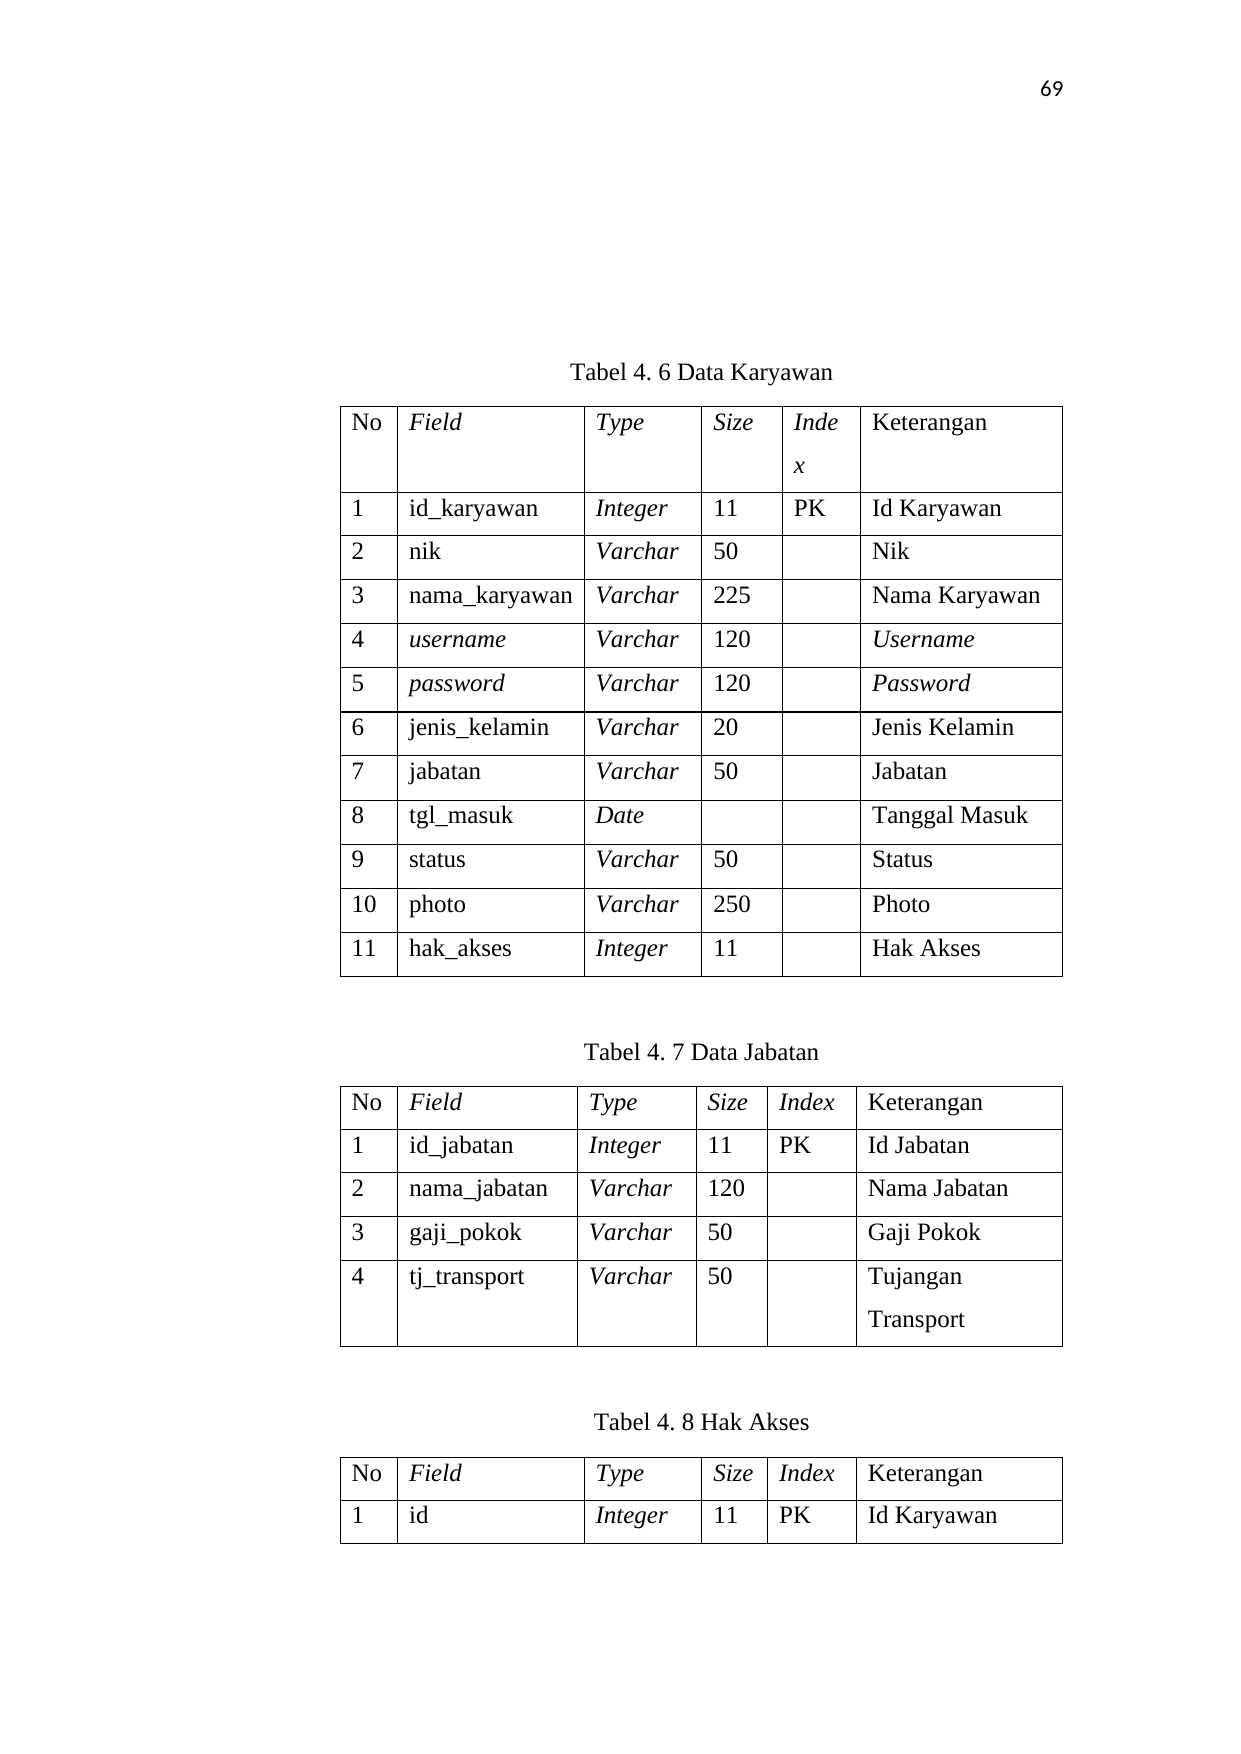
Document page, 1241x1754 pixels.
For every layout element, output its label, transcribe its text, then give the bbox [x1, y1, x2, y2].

table_cell 225 [702, 580, 782, 623]
table_cell Varchar [585, 580, 701, 623]
table_cell 50 [697, 1217, 767, 1260]
table_cell 6 [341, 713, 397, 755]
table_cell Varchar [585, 624, 701, 667]
table_cell PK [768, 1130, 856, 1172]
table_cell Status [861, 845, 1062, 888]
table_cell Tanggal Masuk [861, 801, 1062, 843]
table_cell 4 [341, 1261, 397, 1346]
table_header Field [398, 407, 584, 492]
table_cell [783, 580, 860, 623]
table_header Type [578, 1087, 696, 1129]
table_cell Varchar [585, 668, 701, 711]
table_cell Varchar [585, 536, 701, 579]
table_cell Date [585, 801, 701, 843]
table_cell Gaji Pokok [857, 1217, 1062, 1260]
table_cell Varchar [578, 1173, 696, 1216]
table_header No [341, 1087, 397, 1129]
table_cell Id Karyawan [857, 1501, 1062, 1542]
table_cell Tujangan Transport [857, 1261, 1062, 1346]
table_header Keterangan [857, 1087, 1062, 1129]
table_cell Integer [585, 493, 701, 535]
table_cell 7 [341, 756, 397, 799]
table_cell Varchar [585, 845, 701, 888]
table_cell [783, 668, 860, 711]
table_cell Photo [861, 889, 1062, 932]
table_cell nama_jabatan [398, 1173, 577, 1216]
table_cell Varchar [585, 713, 701, 755]
table_cell Hak Akses [861, 933, 1062, 976]
table_cell [783, 845, 860, 888]
table_cell 120 [697, 1173, 767, 1216]
table_cell jabatan [398, 756, 584, 799]
table_cell 9 [341, 845, 397, 888]
table_cell id_jabatan [398, 1130, 577, 1172]
table_cell nama_karyawan [398, 580, 584, 623]
table_cell password [398, 668, 584, 711]
table_cell Password [861, 668, 1062, 711]
table_cell id [398, 1501, 584, 1542]
table_cell username [398, 624, 584, 667]
table_header Index [768, 1458, 856, 1499]
table_cell nik [398, 536, 584, 579]
table_cell Id Karyawan [861, 493, 1062, 535]
table_cell 250 [702, 889, 782, 932]
table_cell [768, 1173, 856, 1216]
table_header Field [398, 1458, 584, 1499]
table_cell 1 [341, 493, 397, 535]
table_cell 5 [341, 668, 397, 711]
table_header Field [398, 1087, 577, 1129]
table_cell [783, 713, 860, 755]
table_cell 1 [341, 1501, 397, 1542]
table_header Type [585, 407, 701, 492]
table_cell 11 [341, 933, 397, 976]
table_cell 50 [702, 845, 782, 888]
table_cell 3 [341, 580, 397, 623]
text Tabel 4. 8 Hak Akses [340, 1407, 1063, 1436]
table_cell Varchar [578, 1217, 696, 1260]
table_header No [341, 1458, 397, 1499]
table_cell 120 [702, 668, 782, 711]
table_cell tj_transport [398, 1261, 577, 1346]
table_cell Nama Jabatan [857, 1173, 1062, 1216]
table_cell [702, 801, 782, 843]
table_cell [783, 801, 860, 843]
table_cell 11 [702, 1501, 767, 1542]
table_header Index [768, 1087, 856, 1129]
table_cell status [398, 845, 584, 888]
table_cell Jabatan [861, 756, 1062, 799]
table_header Size [702, 1458, 767, 1499]
table_cell id_karyawan [398, 493, 584, 535]
table_cell 50 [702, 536, 782, 579]
table_cell Nik [861, 536, 1062, 579]
table_cell 2 [341, 536, 397, 579]
table_cell jenis_kelamin [398, 713, 584, 755]
table_cell [768, 1261, 856, 1346]
table_cell tgl_masuk [398, 801, 584, 843]
table_cell Username [861, 624, 1062, 667]
table_header Type [585, 1458, 701, 1499]
table_header Keterangan [861, 407, 1062, 492]
table_cell PK [783, 493, 860, 535]
table_cell PK [768, 1501, 856, 1542]
table_cell 1 [341, 1130, 397, 1172]
table_header Keterangan [857, 1458, 1062, 1499]
table_header Size [702, 407, 782, 492]
table_cell Id Jabatan [857, 1130, 1062, 1172]
table_cell [768, 1217, 856, 1260]
table_cell 8 [341, 801, 397, 843]
table_cell Nama Karyawan [861, 580, 1062, 623]
text Tabel 4. 6 Data Karyawan [340, 357, 1063, 385]
table_cell 50 [702, 756, 782, 799]
table_cell 2 [341, 1173, 397, 1216]
table_cell [783, 756, 860, 799]
table_cell 50 [697, 1261, 767, 1346]
table_cell 120 [702, 624, 782, 667]
table_cell [783, 889, 860, 932]
table_cell photo [398, 889, 584, 932]
table_header No [341, 407, 397, 492]
table_header Index [783, 407, 860, 492]
table_cell Integer [585, 933, 701, 976]
table_cell [783, 536, 860, 579]
table_cell 4 [341, 624, 397, 667]
table_cell gaji_pokok [398, 1217, 577, 1260]
table_cell 11 [697, 1130, 767, 1172]
table_cell Varchar [585, 889, 701, 932]
table_header Size [697, 1087, 767, 1129]
table_cell 10 [341, 889, 397, 932]
table_cell 11 [702, 493, 782, 535]
table_cell hak_akses [398, 933, 584, 976]
table_cell [783, 933, 860, 976]
table_cell [783, 624, 860, 667]
table_cell Varchar [585, 756, 701, 799]
table_cell 3 [341, 1217, 397, 1260]
text Tabel 4. 7 Data Jabatan [340, 1037, 1063, 1065]
table_cell 11 [702, 933, 782, 976]
table_cell Varchar [578, 1261, 696, 1346]
table_cell Integer [578, 1130, 696, 1172]
table_cell 20 [702, 713, 782, 755]
table_cell Integer [585, 1501, 701, 1542]
table_cell Jenis Kelamin [861, 713, 1062, 755]
